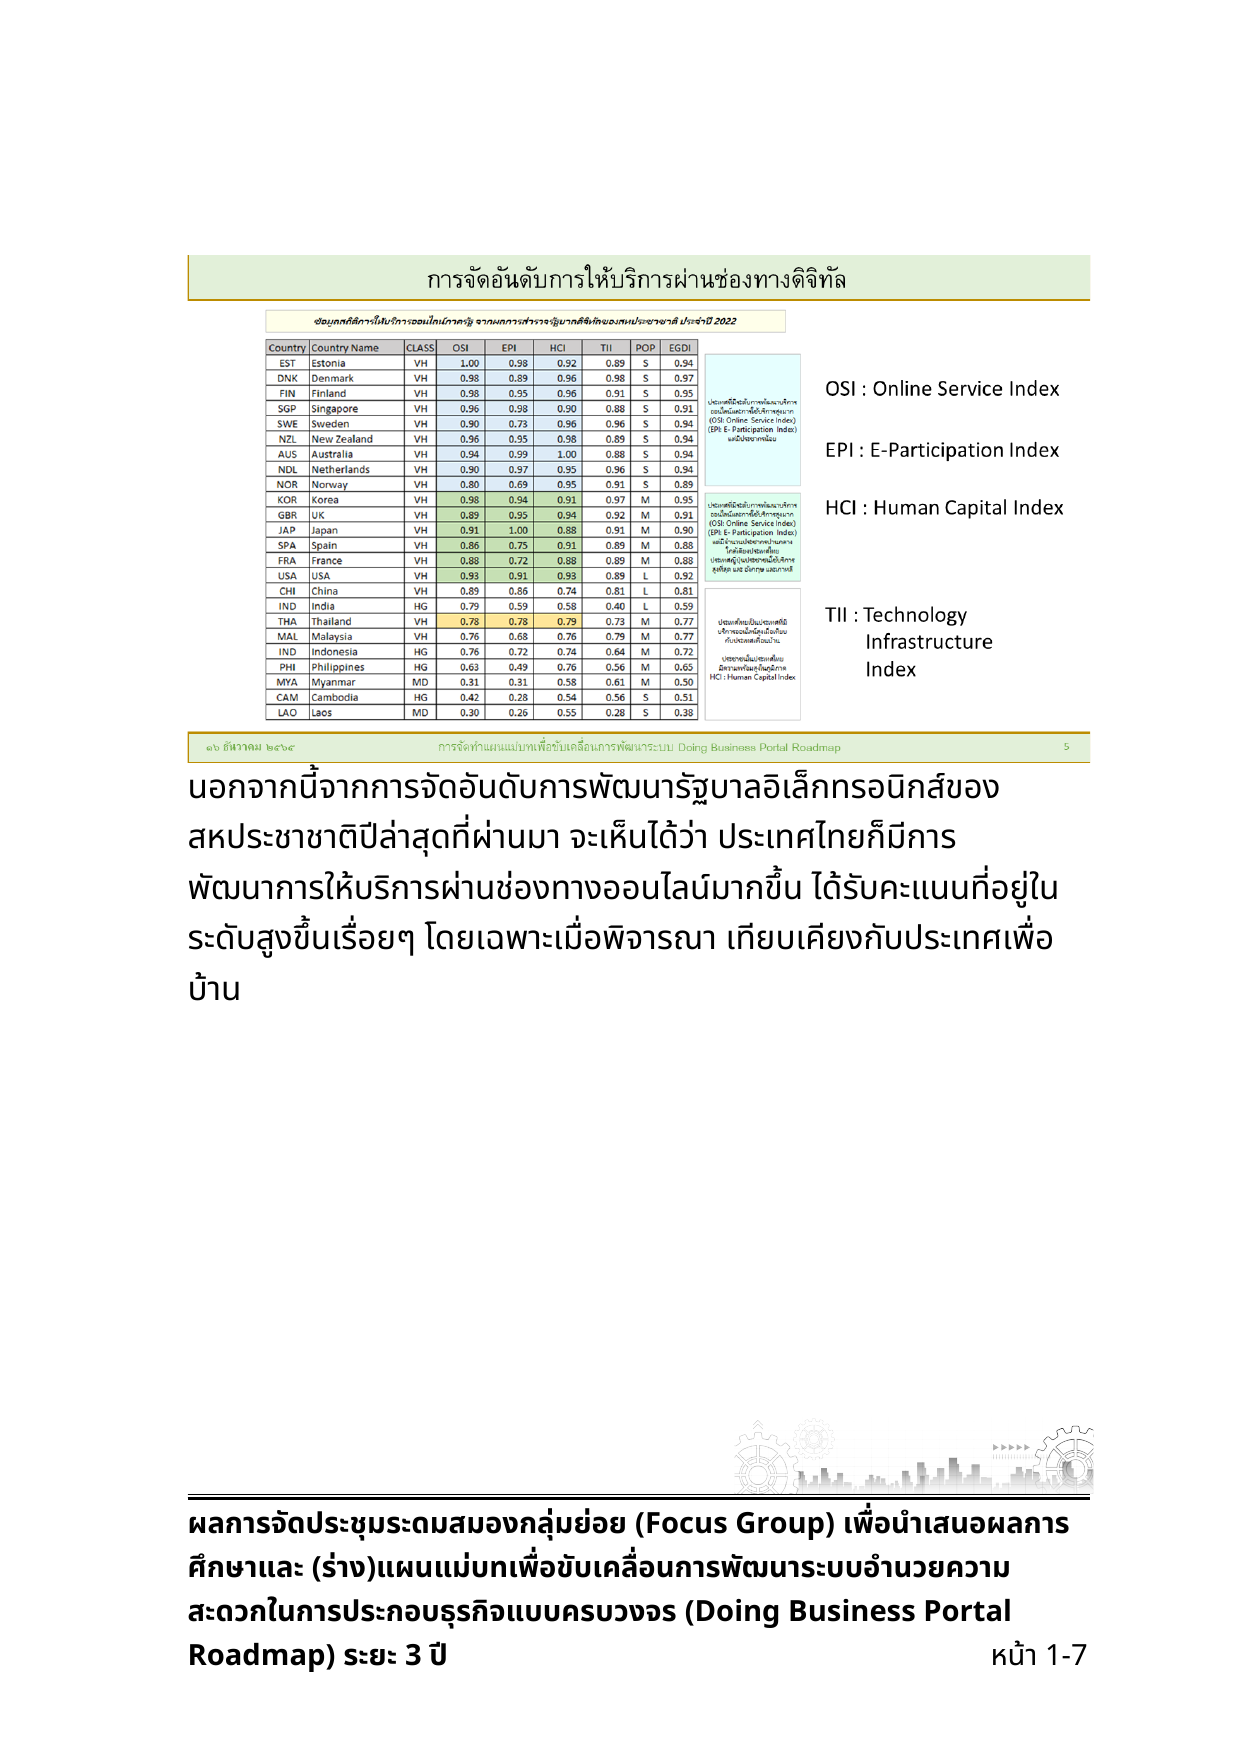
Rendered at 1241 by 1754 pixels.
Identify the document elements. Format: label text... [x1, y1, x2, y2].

picture [734, 1416, 1094, 1494]
picture [187, 255, 1091, 763]
text นอกจากนี้จากการจัดอันดับการพัฒนารัฐบาลอิเล็กทรอนิกส์ของสหประชาชาติปีล่าสุดที่ผ่านมา จะเห็นได้ว่า ประเทศไทยก็มีการพัฒนาการให้บริการผ่านช่องทางออนไลน์มากขึ้น ได้รับคะแนนที่อยู่ในระดับสูงขึ้นเรื่อยๆ โดยเฉพาะเมื่อพิจารณา เทียบเคียงกับประเทศเพื่อบ้าน [187, 763, 1090, 1015]
